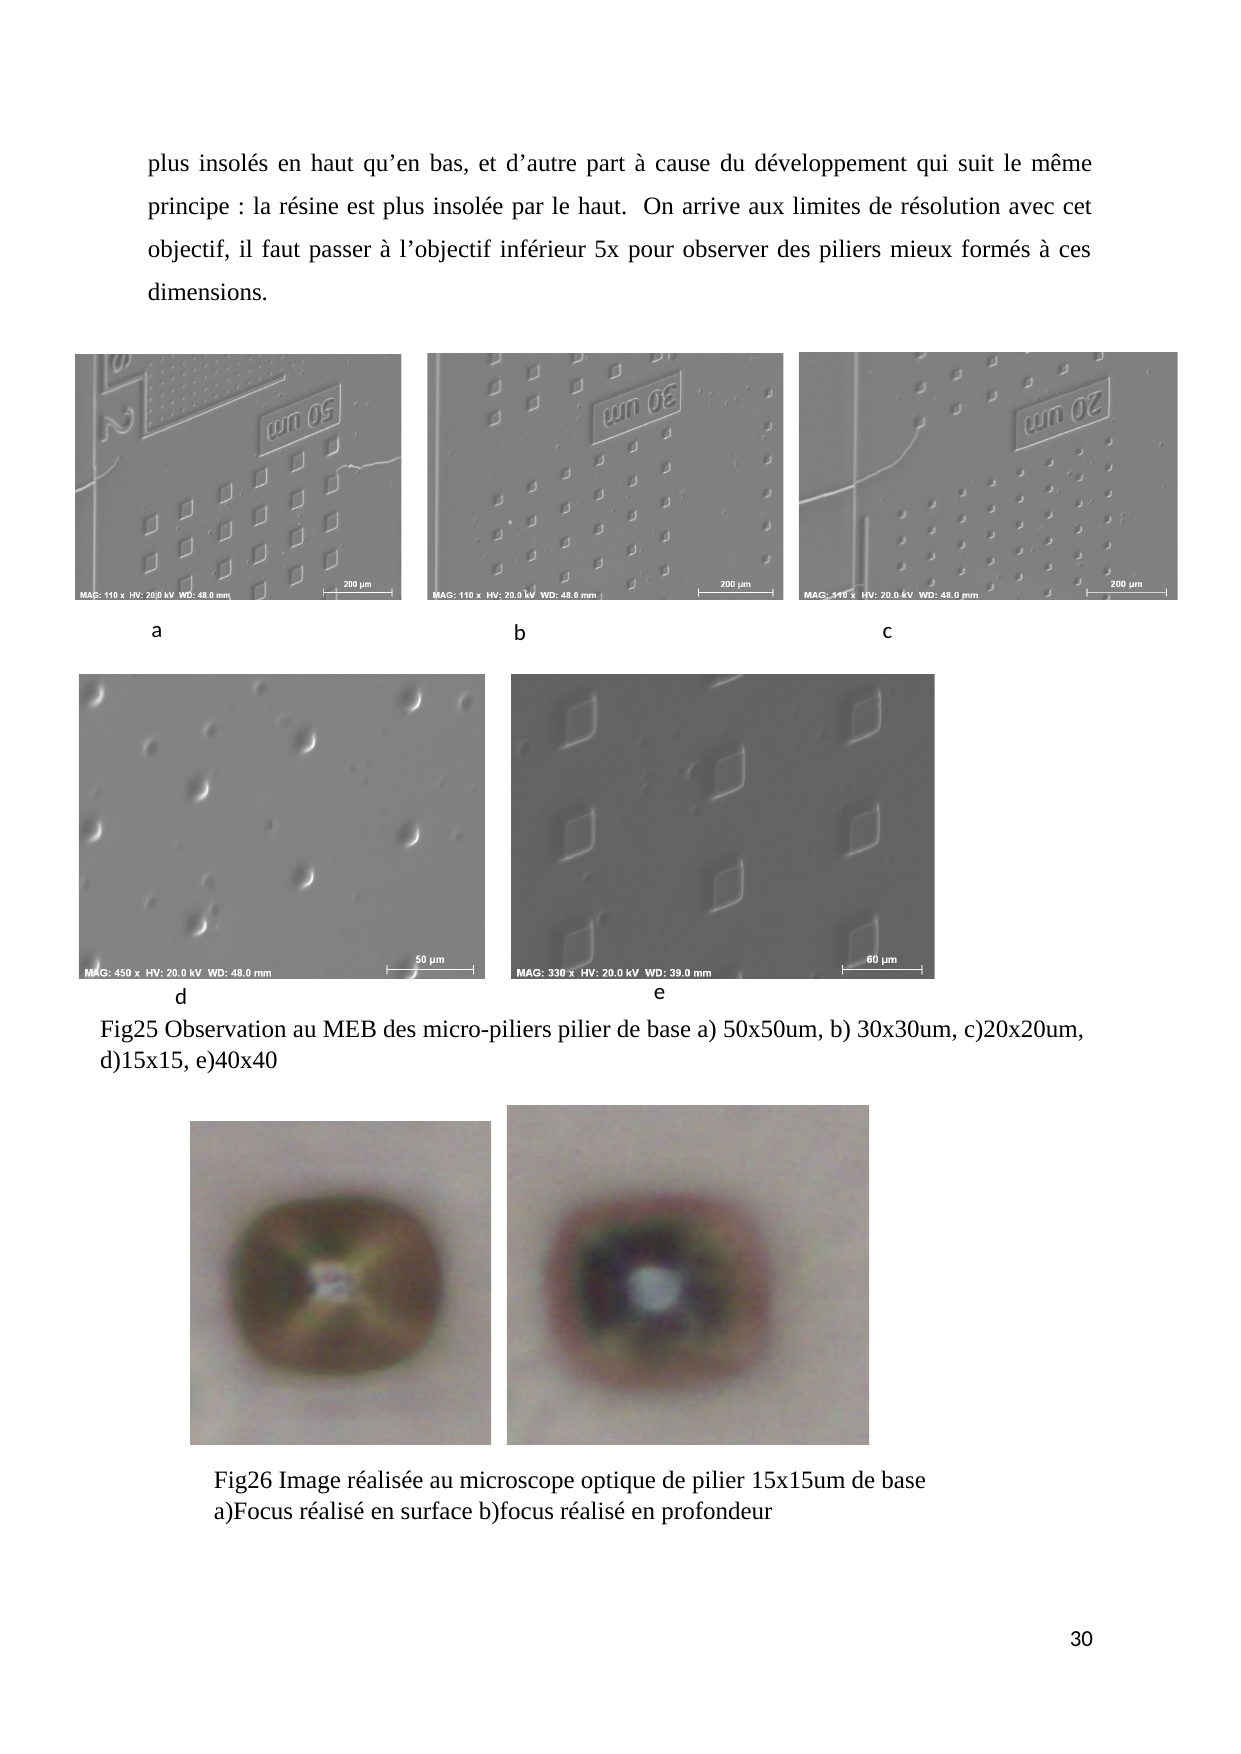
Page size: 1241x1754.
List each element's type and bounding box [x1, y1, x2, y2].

picture [506, 1105, 870, 1445]
picture [190, 1121, 492, 1445]
picture [75, 354, 402, 600]
text [148, 148, 1093, 306]
picture [511, 674, 935, 979]
picture [427, 353, 784, 600]
picture [798, 352, 1178, 600]
picture [78, 674, 485, 979]
